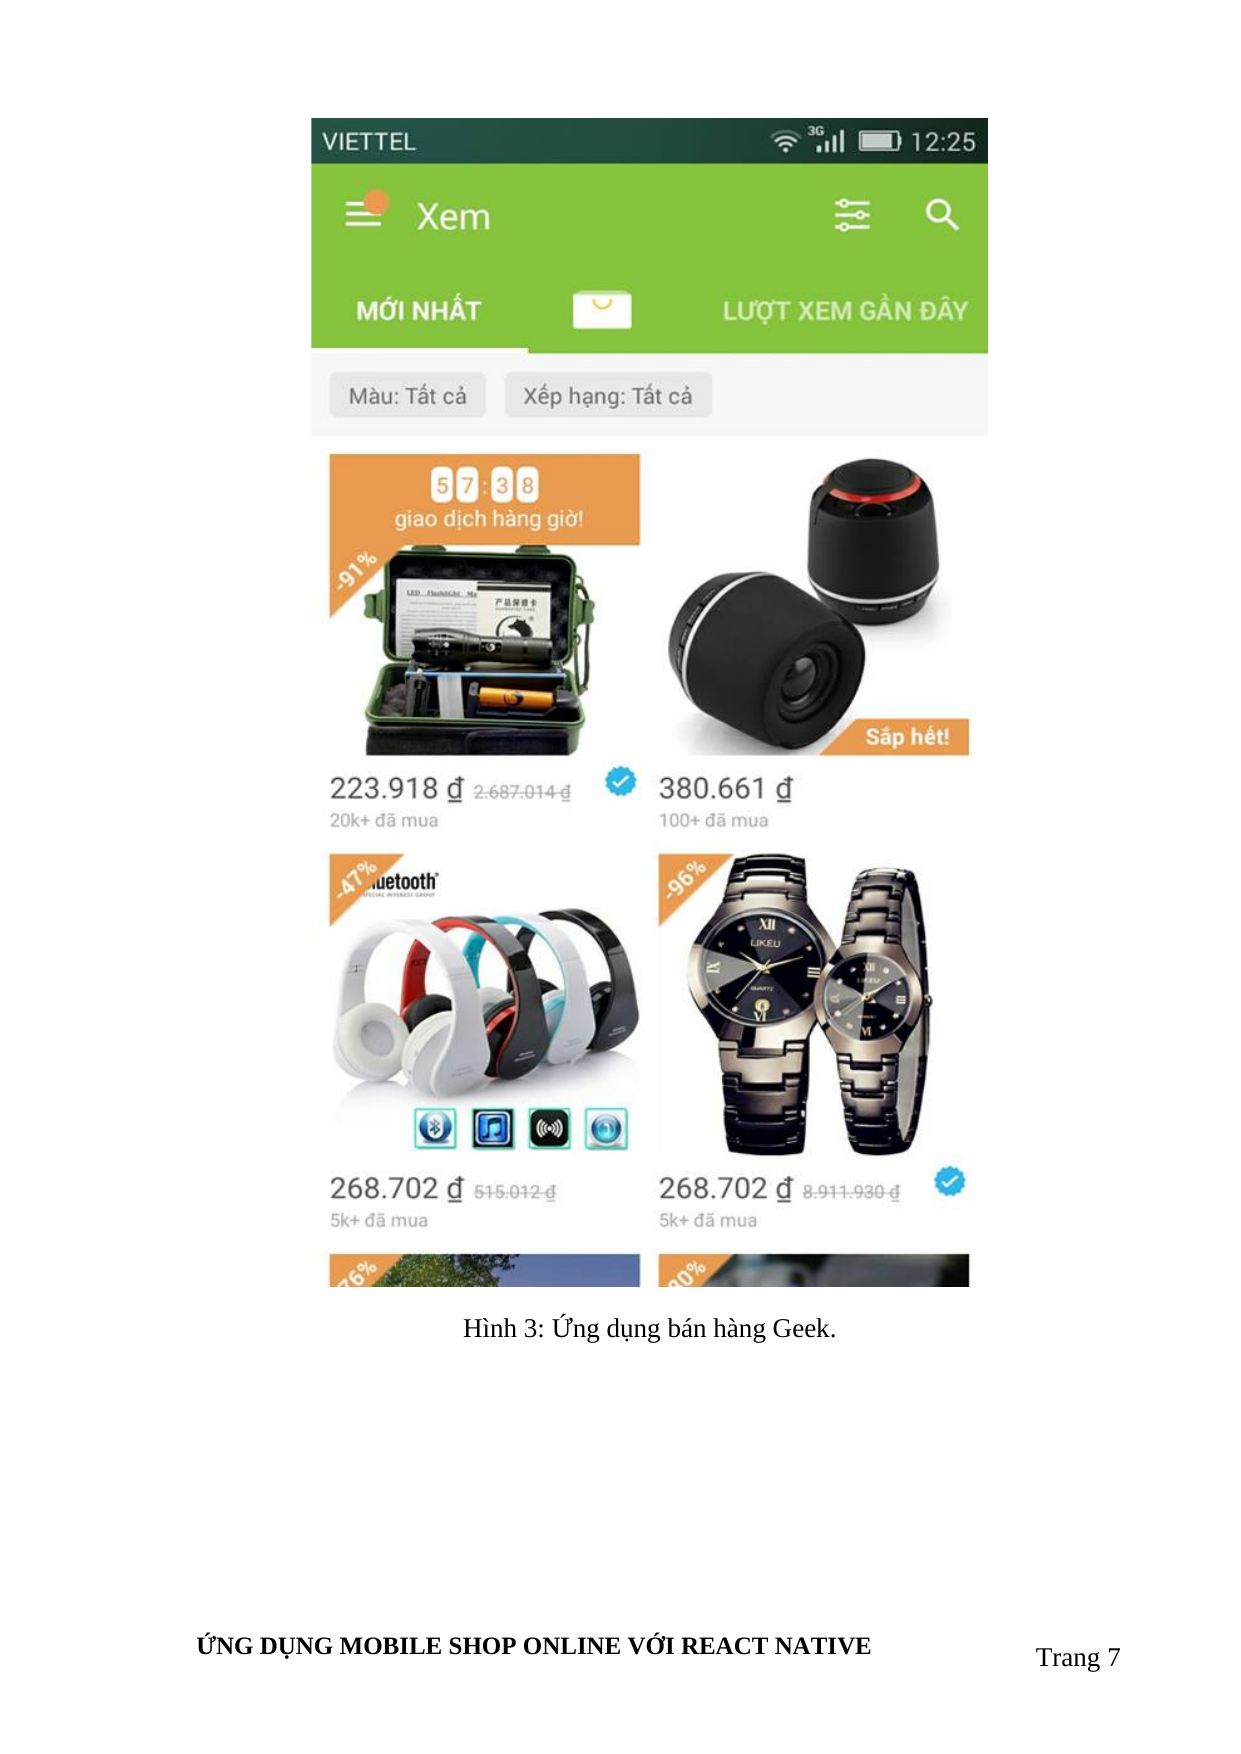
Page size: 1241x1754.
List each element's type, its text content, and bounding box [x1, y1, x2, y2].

text Hình 3: Ứng dụng bán hàng Geek. [177, 1313, 1122, 1344]
picture [311, 118, 988, 1287]
